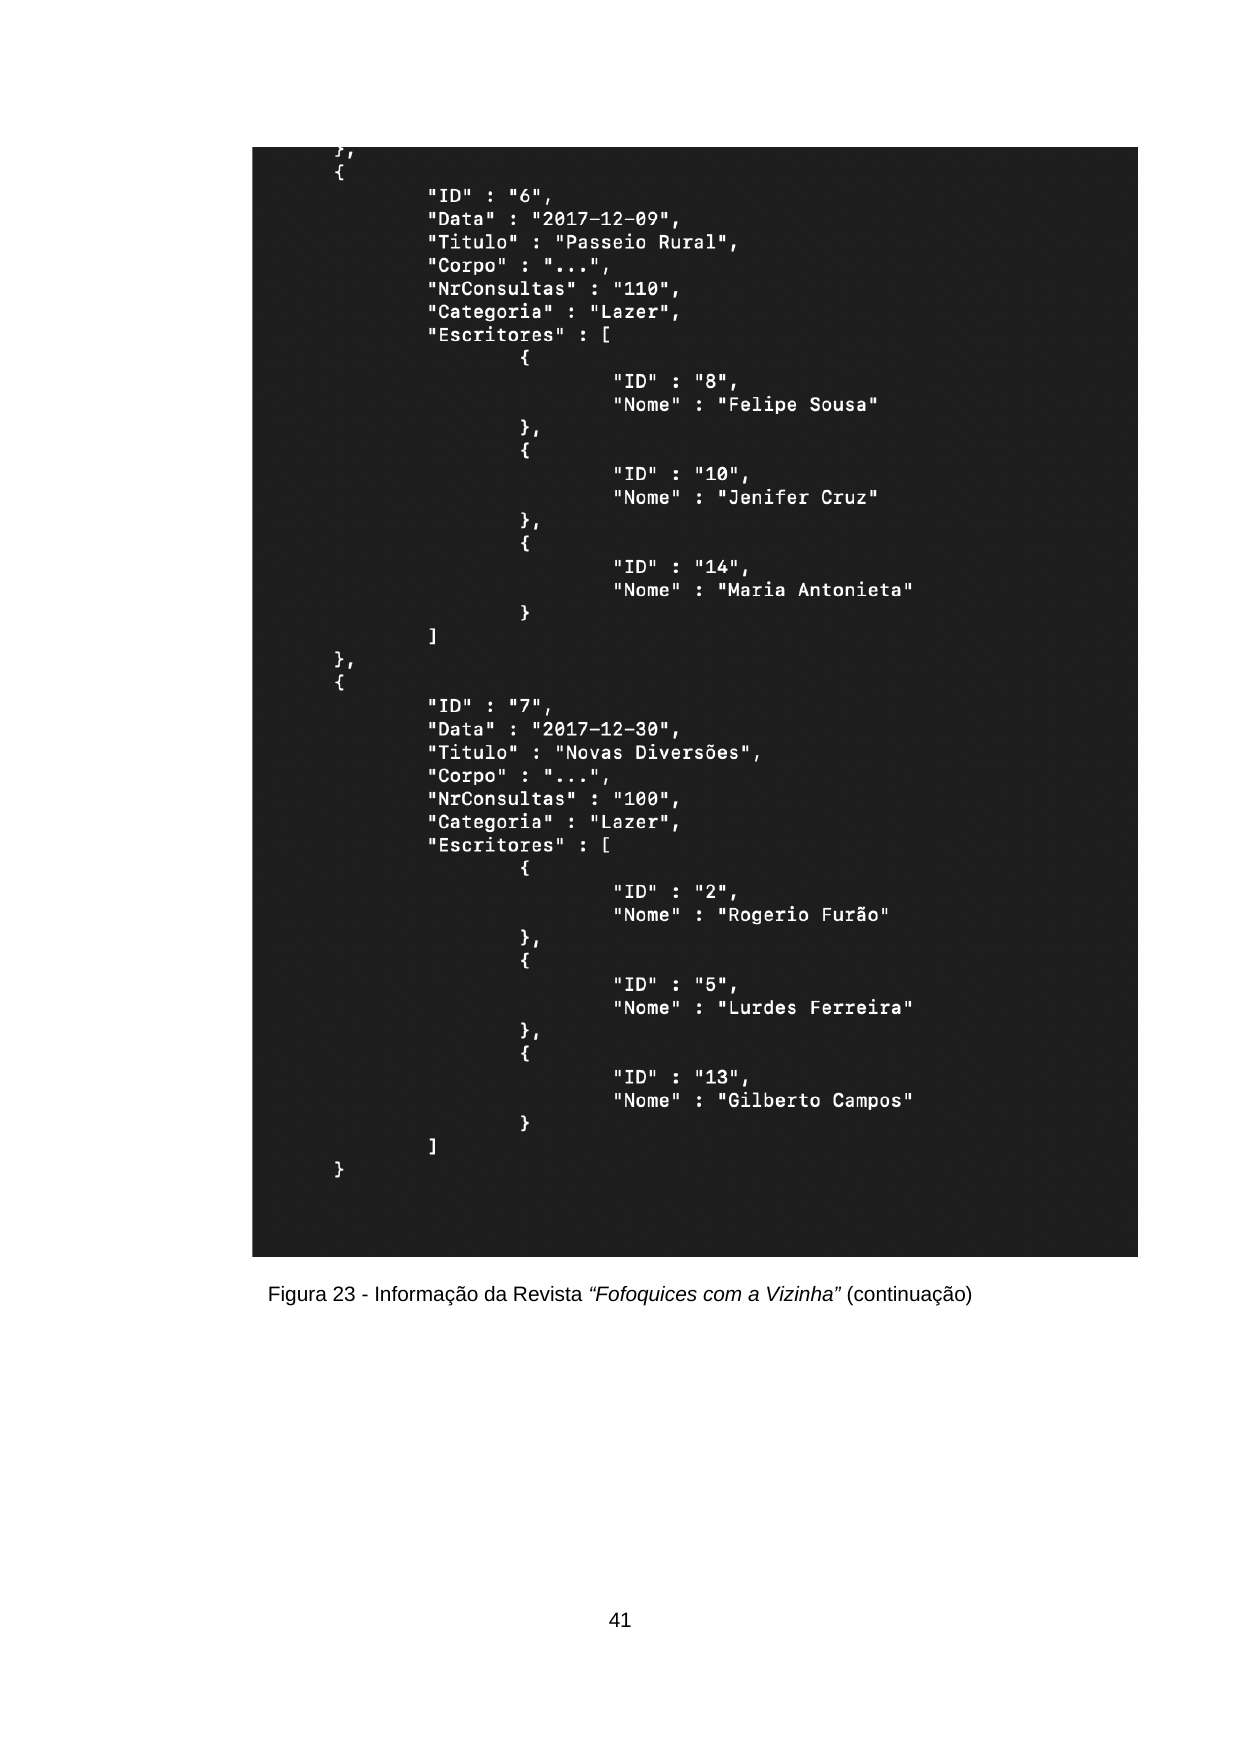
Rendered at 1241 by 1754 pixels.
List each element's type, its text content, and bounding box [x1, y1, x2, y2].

text Figura 23 - Informação da Revista “Fofoquices com a Vizinha” (continuação) [177, 1282, 1063, 1306]
picture [252, 147, 1138, 1257]
